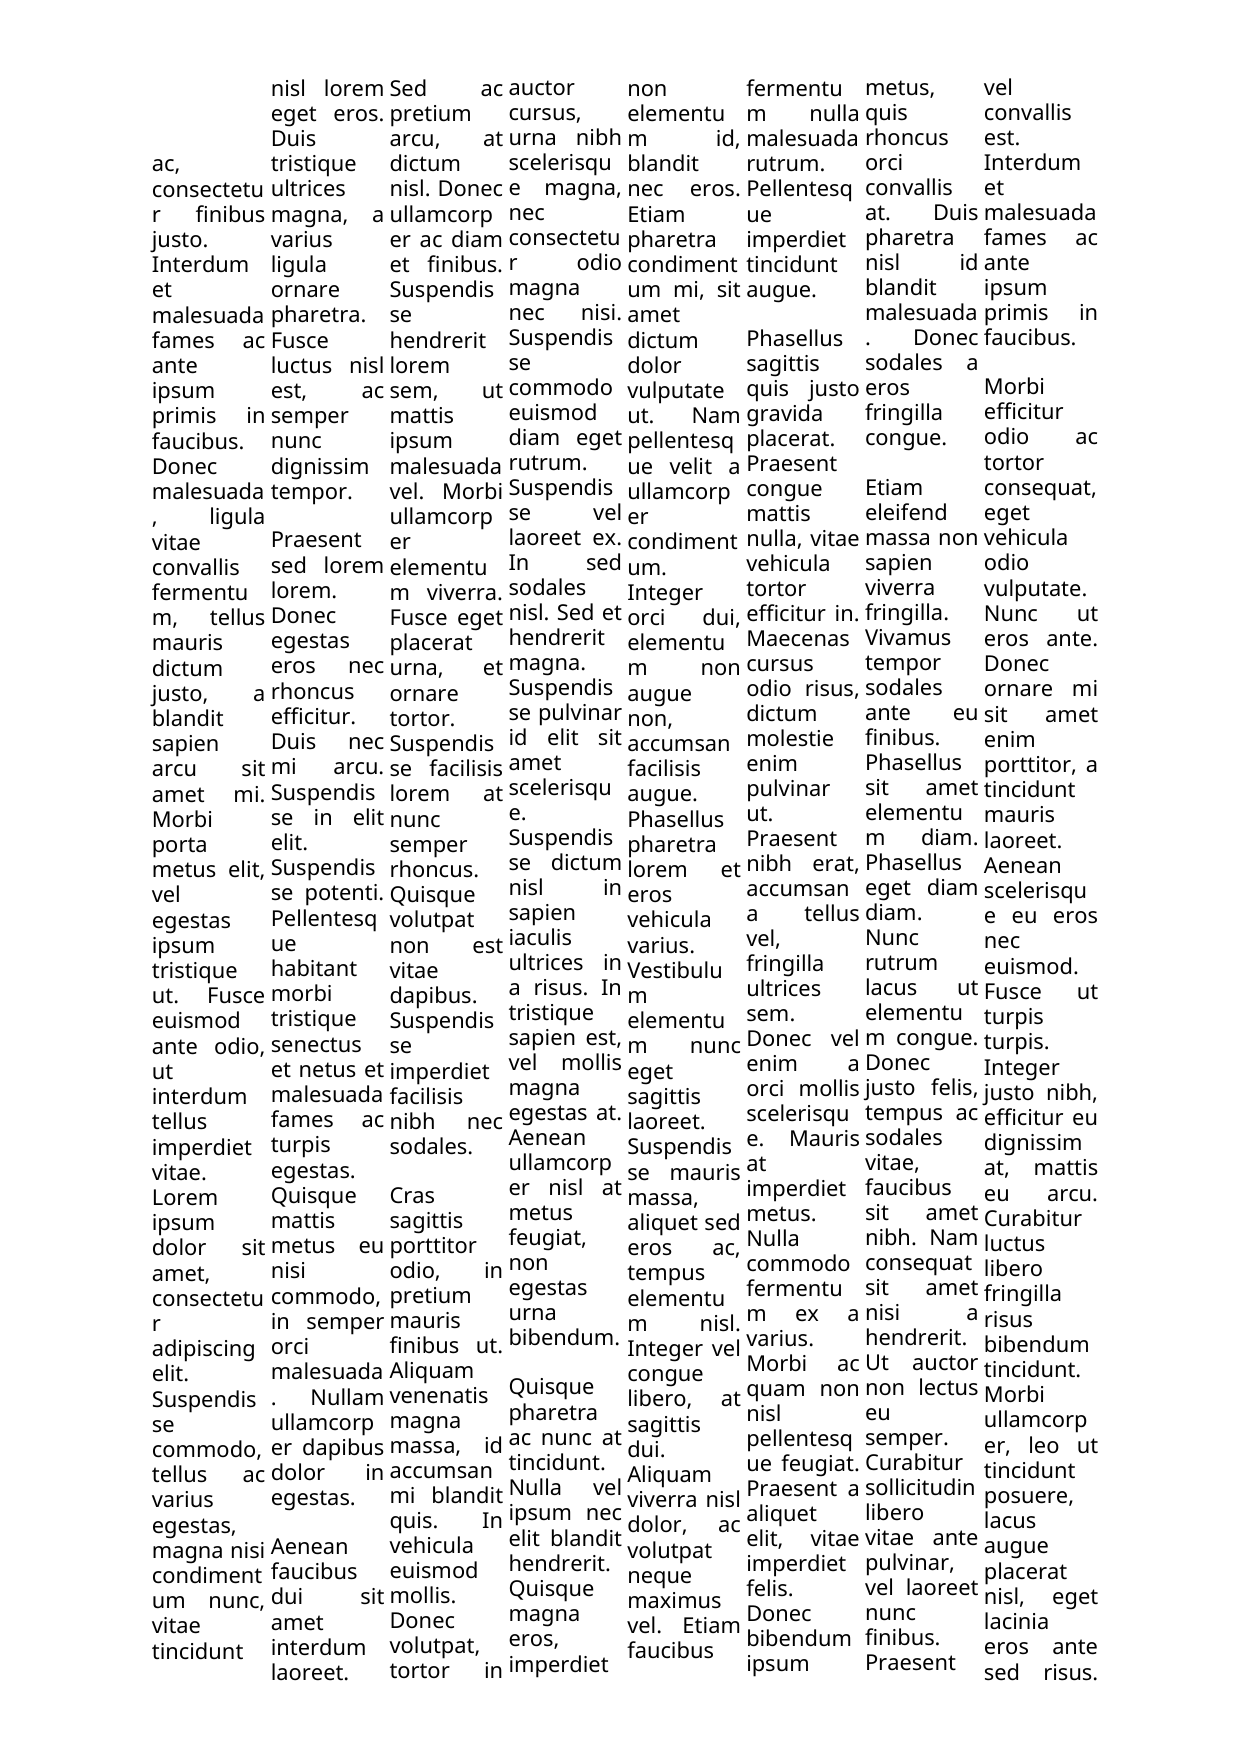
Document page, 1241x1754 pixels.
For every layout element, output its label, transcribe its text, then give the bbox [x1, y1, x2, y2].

text Etiam eleifend massa non sapien viverra fringilla. Vivamus tempor sodales ante eu finibus. Phasellus sit amet elementum diam. Phasellus eget diam diam. Nunc rutrum lacus ut elementum congue. Donec justo felis, tempus ac sodales vitae, faucibus sit amet nibh. Nam consequat sit amet nisi a hendrerit. Ut auctor non lectus eu semper. Curabitur sollicitudin libero vitae ante pulvinar, vel laoreet nunc finibus. Praesent vel convallis est. Interdum et malesuada fames ac ante ipsum primis in faucibus. [984, 76, 1098, 351]
text Cras sagittis porttitor odio, in pretium mauris finibus ut. Aliquam venenatis magna massa, id accumsan mi blandit quis. In vehicula euismod mollis. Donec volutpat, tortor in auctor cursus, urna nibh scelerisque magna, nec consectetur odio magna nec nisi. Suspendisse commodo euismod diam eget rutrum. Suspendisse vel laoreet ex. In sed sodales nisl. Sed et hendrerit magna. Suspendisse pulvinar id elit sit amet scelerisque. Suspendisse dictum nisl in sapien iaculis ultrices in a risus. In tristique sapien est, vel mollis magna egestas at. Aenean ullamcorper nisl at metus feugiat, non egestas urna bibendum. [389, 1184, 503, 1684]
text Quisque pharetra ac nunc at tincidunt. Nulla vel ipsum nec elit blandit hendrerit. Quisque magna eros, imperdiet non elementum id, blandit nec eros. Etiam pharetra condimentum mi, sit amet dictum dolor vulputate ut. Nam pellentesque velit a ullamcorper condimentum. Integer orci dui, elementum non augue non, accumsan facilisis augue. Phasellus pharetra lorem et eros vehicula varius. Vestibulum elementum nunc eget sagittis laoreet. Suspendisse mauris massa, aliquet sed eros ac, tempus elementum nisl. Integer vel congue libero, at sagittis dui. Aliquam viverra nisl dolor, ac volutpat neque maximus vel. Etiam faucibus fermentum nulla malesuada rutrum. Pellentesque imperdiet tincidunt augue. [627, 76, 741, 1664]
text Praesent sed lorem lorem. Donec egestas eros nec rhoncus efficitur. Duis nec mi arcu. Suspendisse in elit elit. Suspendisse potenti. Pellentesque habitant morbi tristique senectus et netus et malesuada fames ac turpis egestas. Quisque mattis metus eu nisi commodo, in semper orci malesuada. Nullam ullamcorper dapibus dolor in egestas. [271, 528, 384, 1511]
text Etiam eleifend massa non sapien viverra fringilla. Vivamus tempor sodales ante eu finibus. Phasellus sit amet elementum diam. Phasellus eget diam diam. Nunc rutrum lacus ut elementum congue. Donec justo felis, tempus ac sodales vitae, faucibus sit amet nibh. Nam consequat sit amet nisi a hendrerit. Ut auctor non lectus eu semper. Curabitur sollicitudin libero vitae ante pulvinar, vel laoreet nunc finibus. Praesent vel convallis est. Interdum et malesuada fames ac ante ipsum primis in faucibus. [865, 475, 978, 1675]
text Phasellus sagittis quis justo gravida placerat. Praesent congue mattis nulla, vitae vehicula tortor efficitur in. Maecenas cursus odio risus, dictum molestie enim pulvinar ut. Praesent nibh erat, accumsan a tellus vel, fringilla ultrices sem. Donec vel enim a orci mollis scelerisque. Mauris at imperdiet metus. Nulla commodo fermentum ex a varius. Morbi ac quam non nisl pellentesque feugiat. Praesent a aliquet elit, vitae imperdiet felis. Donec bibendum ipsum metus, quis rhoncus orci convallis at. Duis pharetra nisl id blandit malesuada. Donec sodales a eros fringilla congue. [746, 326, 859, 1676]
text ac, consectetur finibus justo. Interdum et malesuada fames ac ante ipsum primis in faucibus. Donec malesuada, ligula vitae convallis fermentum, tellus mauris dictum justo, a blandit sapien arcu sit amet mi. Morbi porta metus elit, vel egestas ipsum tristique ut. Fusce euismod ante odio, ut interdum tellus imperdiet vitae. Lorem ipsum dolor sit amet, consectetur adipiscing elit. Suspendisse commodo, tellus ac varius egestas, magna nisi condimentum nunc, vitae tincidunt nisl lorem eget eros. Duis tristique ultrices magna, a varius ligula ornare pharetra. Fusce luctus nisl est, ac semper nunc dignissim tempor. [271, 76, 384, 504]
text Phasellus sagittis quis justo gravida placerat. Praesent congue mattis nulla, vitae vehicula tortor efficitur in. Maecenas cursus odio risus, dictum molestie enim pulvinar ut. Praesent nibh erat, accumsan a tellus vel, fringilla ultrices sem. Donec vel enim a orci mollis scelerisque. Mauris at imperdiet metus. Nulla commodo fermentum ex a varius. Morbi ac quam non nisl pellentesque feugiat. Praesent a aliquet elit, vitae imperdiet felis. Donec bibendum ipsum metus, quis rhoncus orci convallis at. Duis pharetra nisl id blandit malesuada. Donec sodales a eros fringilla congue. [865, 76, 978, 451]
text Aenean faucibus dui sit amet interdum laoreet. Sed ac pretium arcu, at dictum nisl. Donec ullamcorper ac diam et finibus. Suspendisse hendrerit lorem sem, ut mattis ipsum malesuada vel. Morbi ullamcorper elementum viverra. Fusce eget placerat urna, et ornare tortor. Suspendisse facilisis lorem at nunc semper rhoncus. Quisque volutpat non est vitae dapibus. Suspendisse imperdiet facilisis nibh nec sodales. [389, 76, 503, 1160]
text ac, consectetur finibus justo. Interdum et malesuada fames ac ante ipsum primis in faucibus. Donec malesuada, ligula vitae convallis fermentum, tellus mauris dictum justo, a blandit sapien arcu sit amet mi. Morbi porta metus elit, vel egestas ipsum tristique ut. Fusce euismod ante odio, ut interdum tellus imperdiet vitae. Lorem ipsum dolor sit amet, consectetur adipiscing elit. Suspendisse commodo, tellus ac varius egestas, magna nisi condimentum nunc, vitae tincidunt nisl lorem eget eros. Duis tristique ultrices magna, a varius ligula ornare pharetra. Fusce luctus nisl est, ac semper nunc dignissim tempor. [152, 152, 265, 1664]
text Cras sagittis porttitor odio, in pretium mauris finibus ut. Aliquam venenatis magna massa, id accumsan mi blandit quis. In vehicula euismod mollis. Donec volutpat, tortor in auctor cursus, urna nibh scelerisque magna, nec consectetur odio magna nec nisi. Suspendisse commodo euismod diam eget rutrum. Suspendisse vel laoreet ex. In sed sodales nisl. Sed et hendrerit magna. Suspendisse pulvinar id elit sit amet scelerisque. Suspendisse dictum nisl in sapien iaculis ultrices in a risus. In tristique sapien est, vel mollis magna egestas at. Aenean ullamcorper nisl at metus feugiat, non egestas urna bibendum. [508, 76, 622, 1351]
